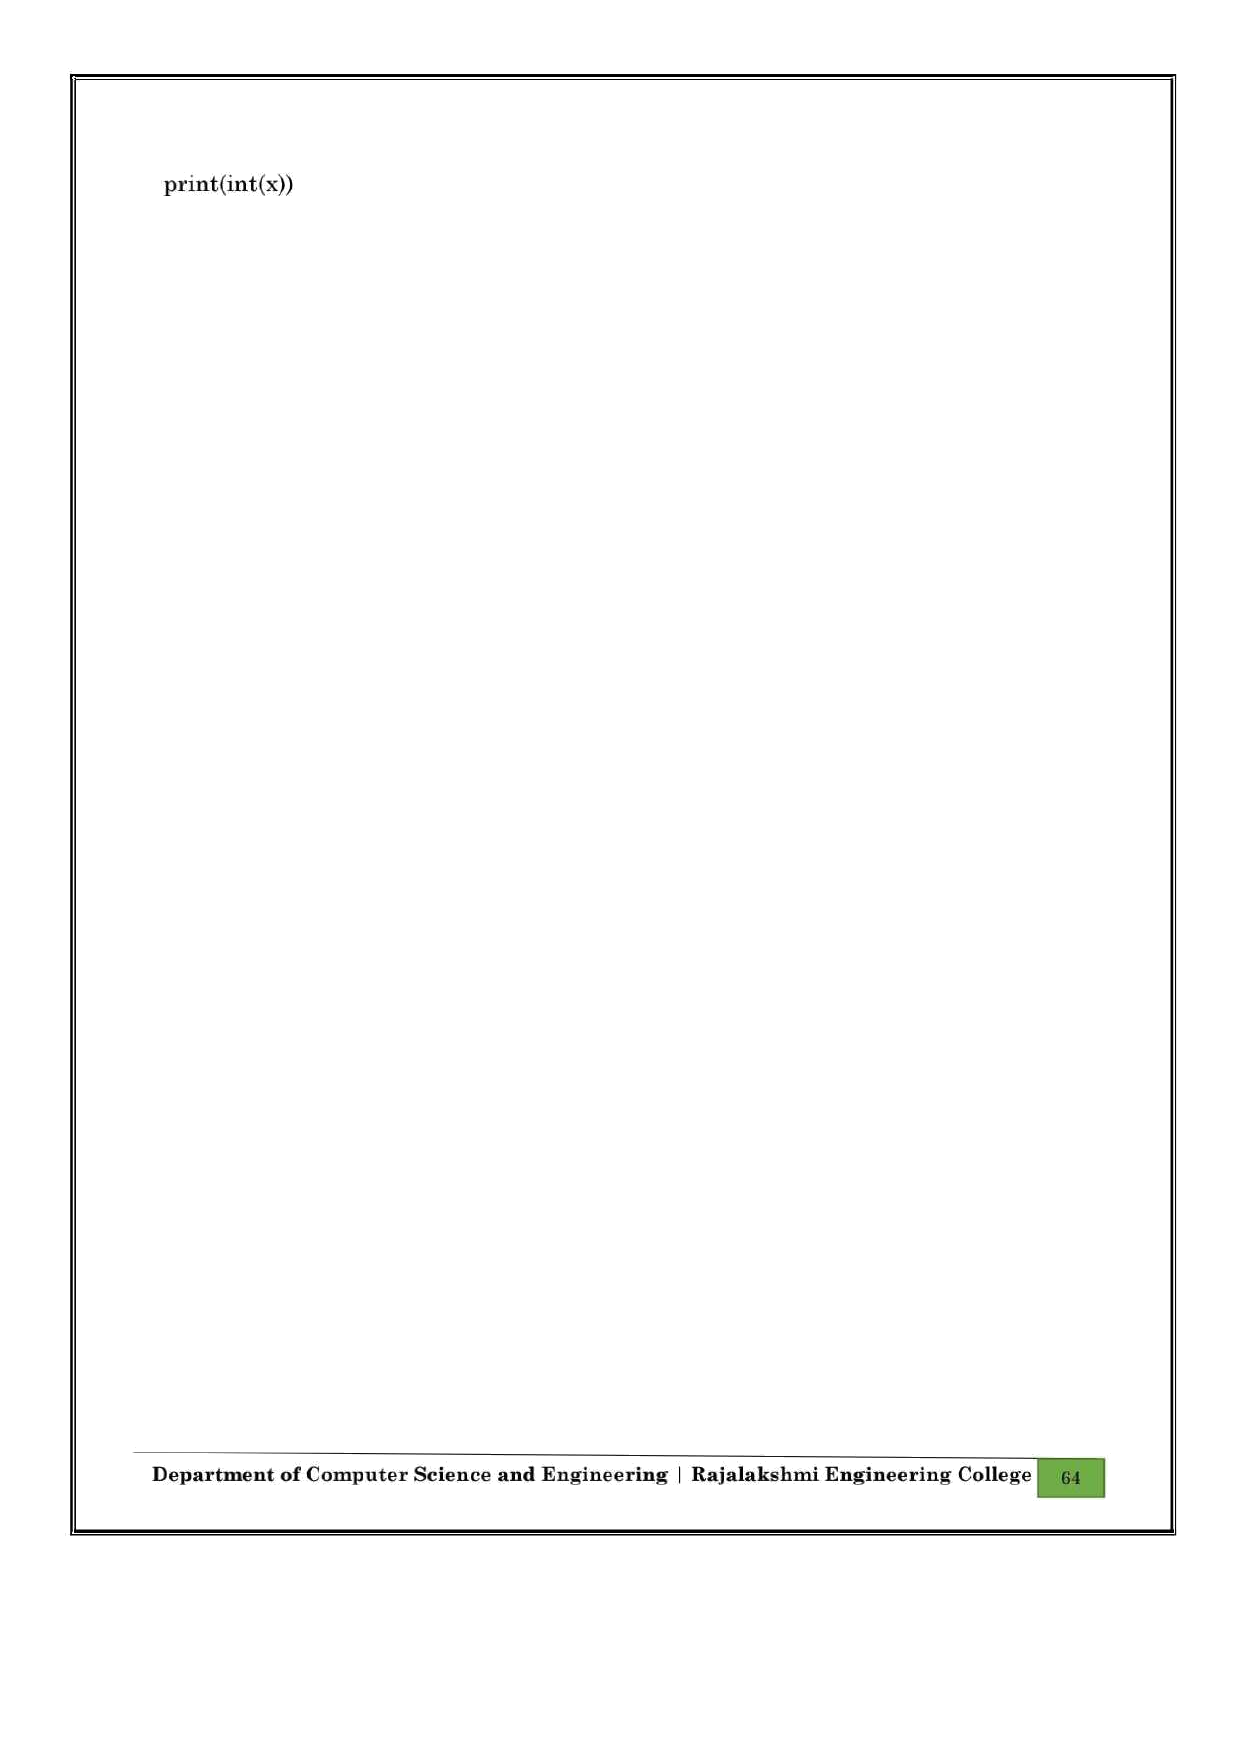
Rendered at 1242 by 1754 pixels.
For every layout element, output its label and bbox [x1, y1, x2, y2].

picture [64, 68, 1177, 1536]
